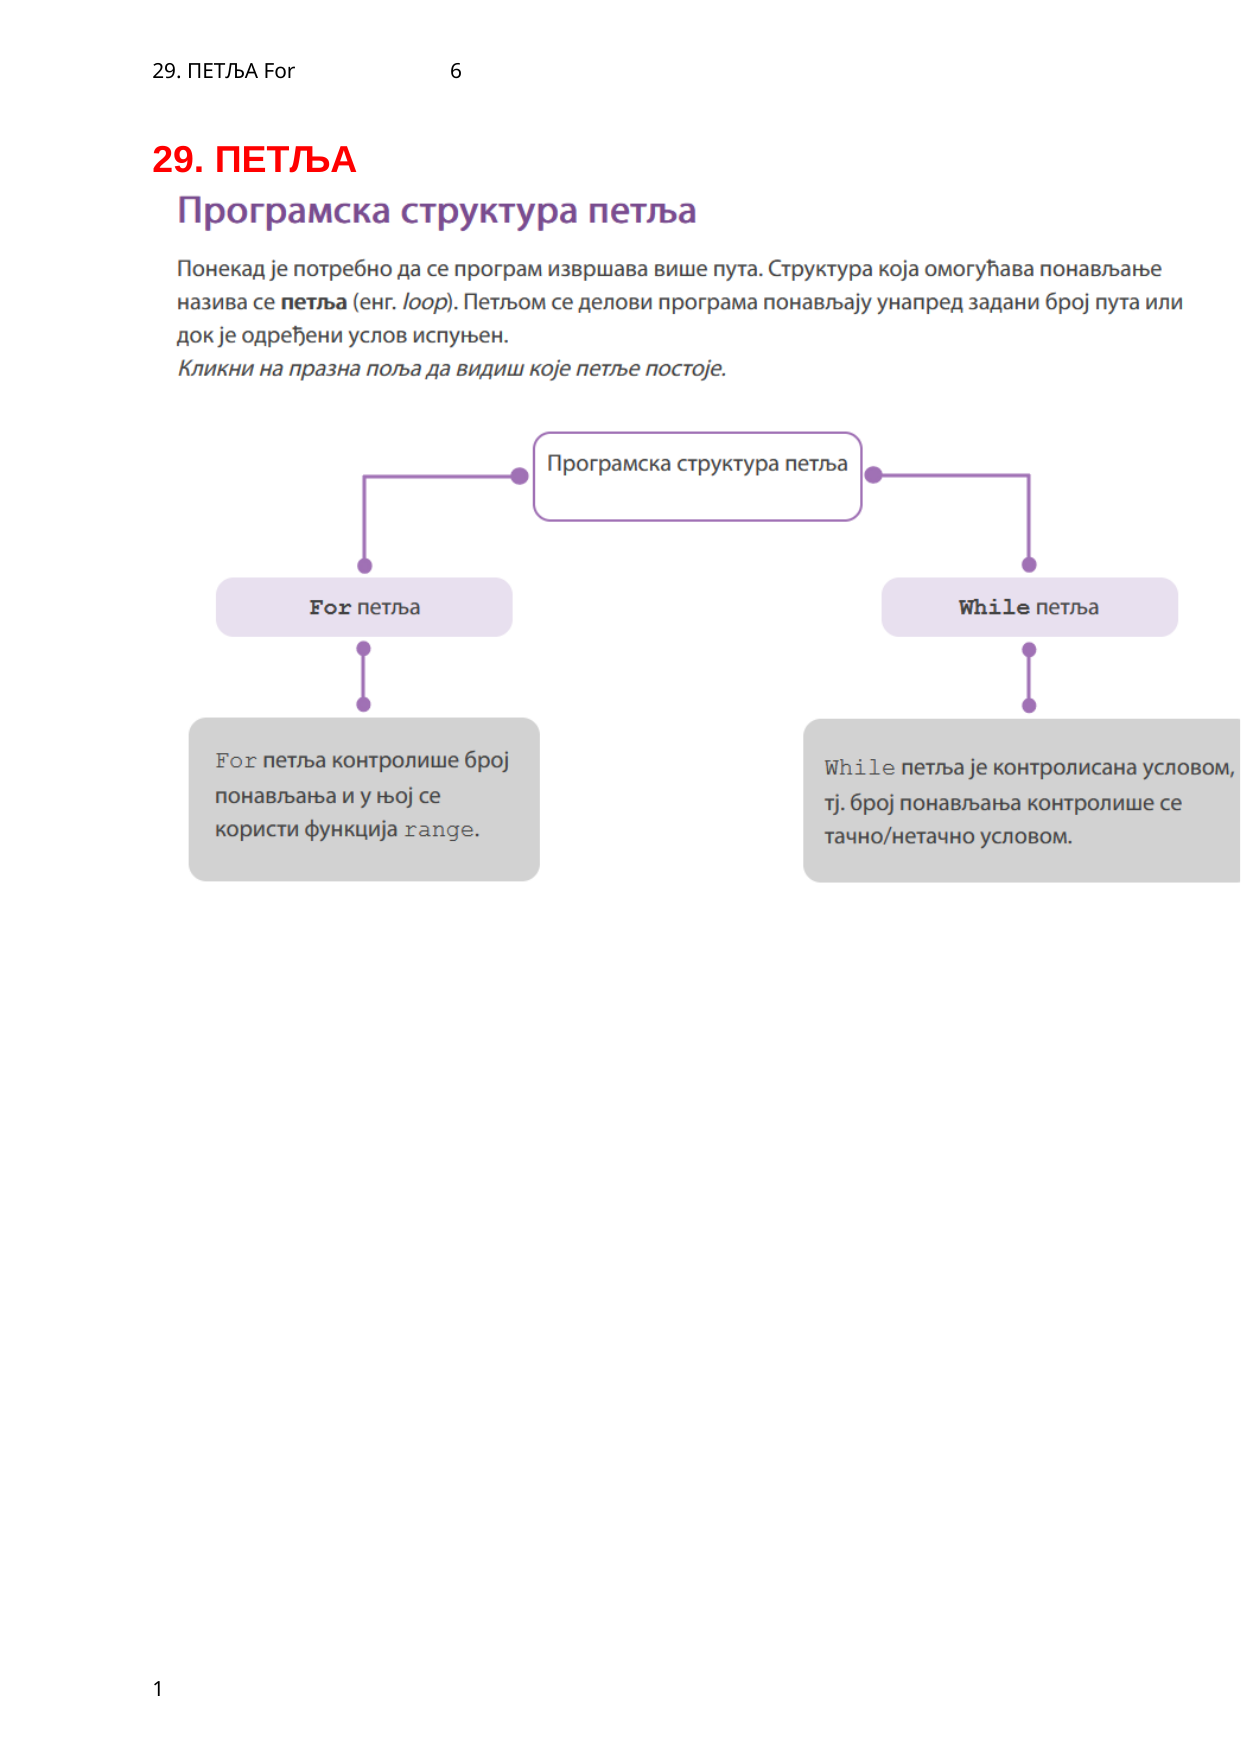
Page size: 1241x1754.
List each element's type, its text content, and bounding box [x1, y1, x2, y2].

picture [152, 180, 1241, 904]
subtitle 29. Петља [75, 137, 1165, 181]
